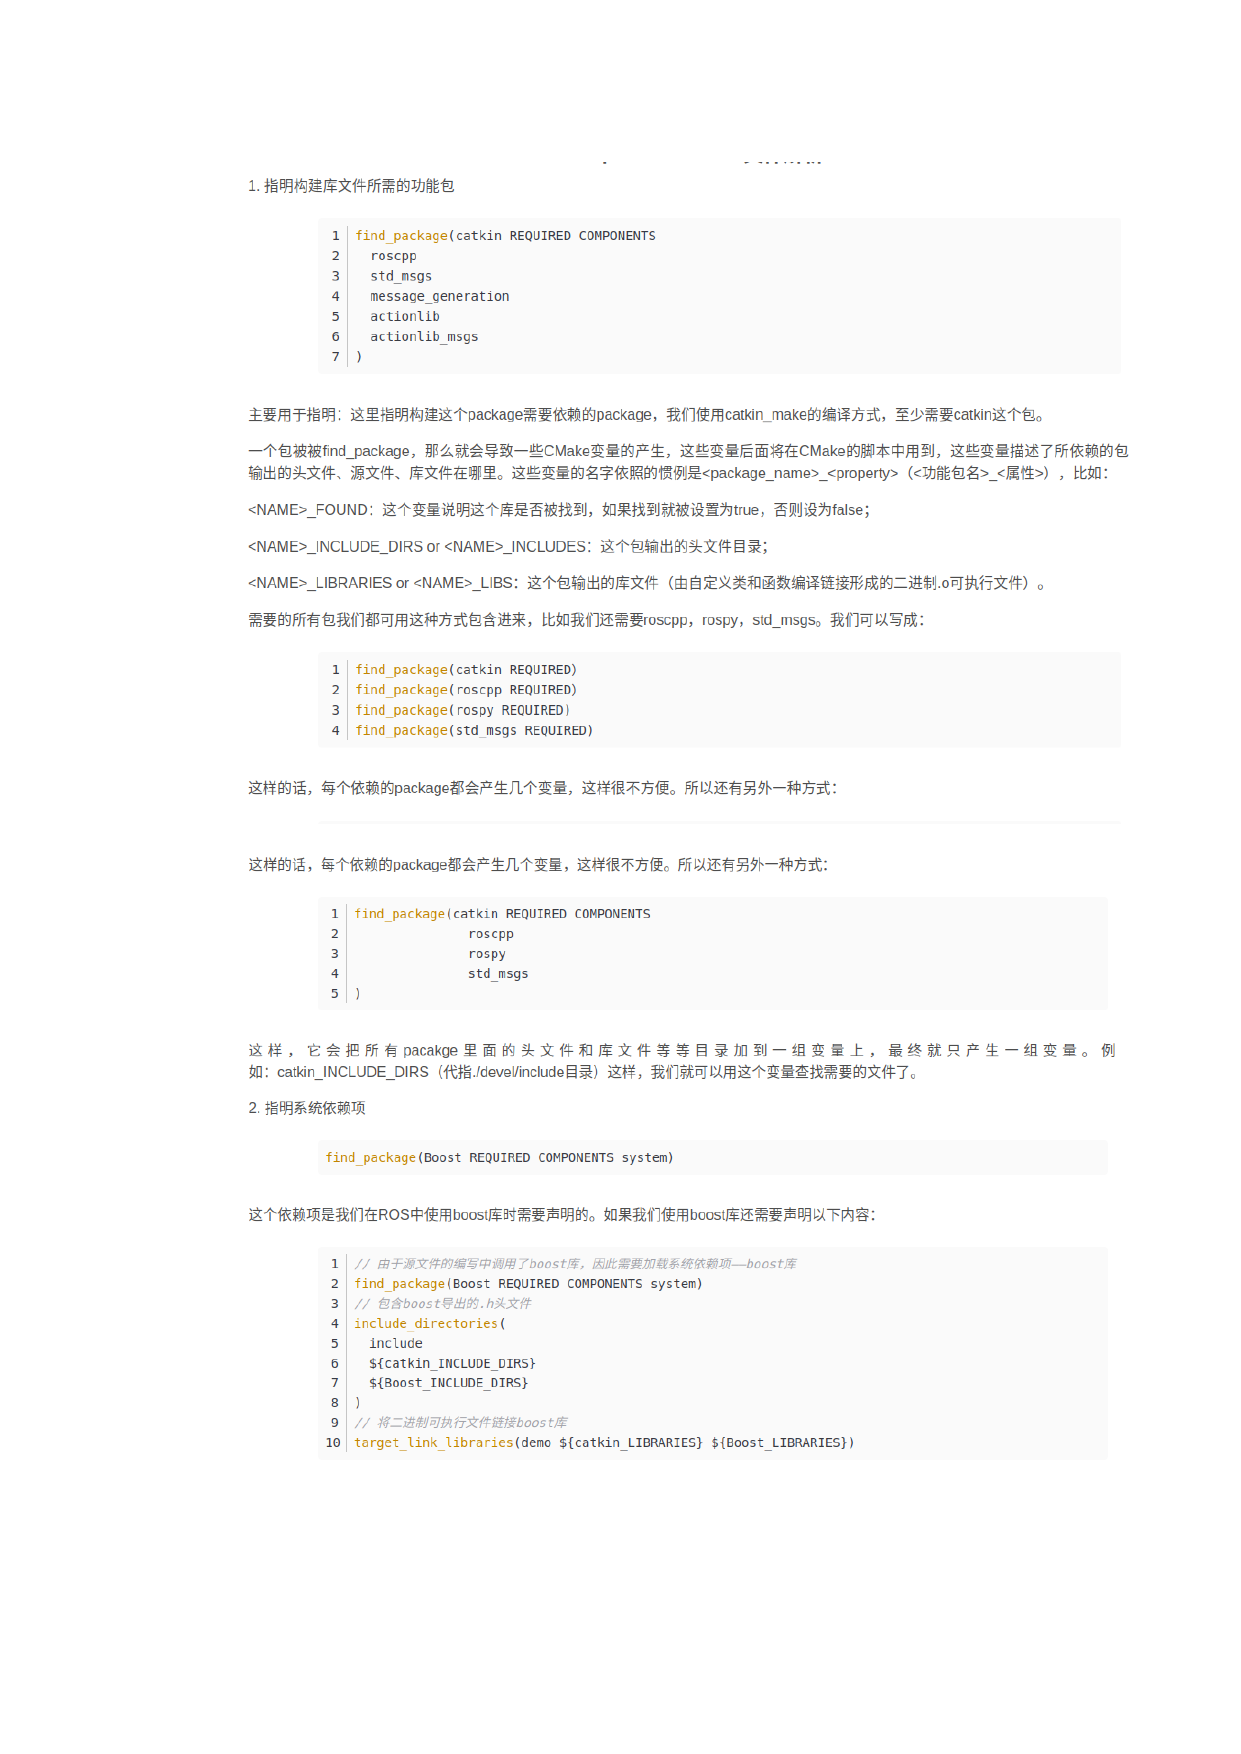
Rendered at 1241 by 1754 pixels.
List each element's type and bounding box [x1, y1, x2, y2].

picture [231, 162, 1142, 824]
picture [231, 844, 1124, 1479]
